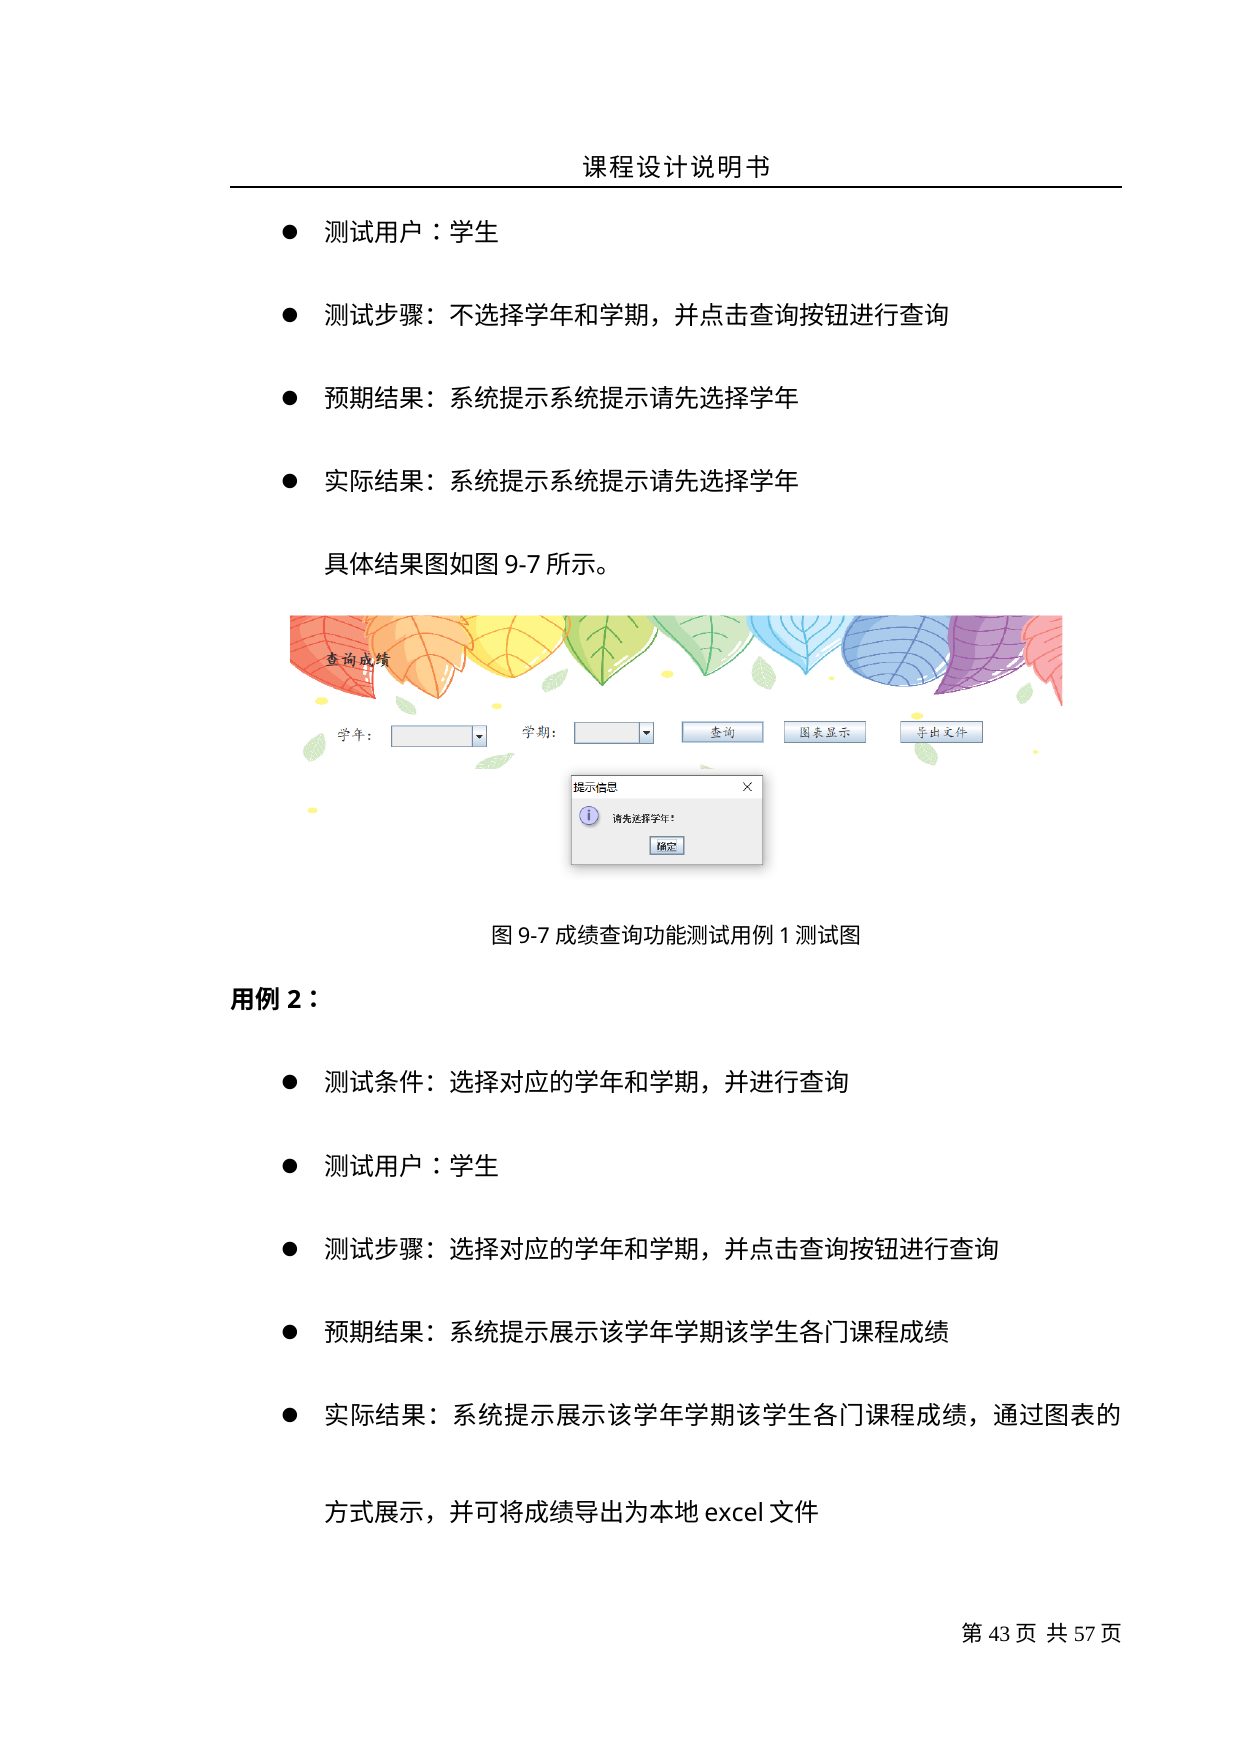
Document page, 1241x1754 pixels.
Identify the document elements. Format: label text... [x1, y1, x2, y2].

list 实际结果：系统提示展示该学年学期该学生各门课程成绩，通过图表的方式展示，并可将成绩导出为本地excel文件 [280, 1381, 1122, 1543]
text 用例 2： [230, 967, 1122, 1032]
picture [290, 613, 1063, 889]
text 图9-7 成绩查询功能测试用例1测试图 [230, 918, 1122, 951]
list 测试用户：学生 [280, 198, 1122, 263]
list 预期结果：系统提示系统提示请先选择学年 [280, 364, 1122, 429]
list 测试条件：选择对应的学年和学期，并进行查询 [280, 1048, 1122, 1113]
list 预期结果：系统提示展示该学年学期该学生各门课程成绩 [280, 1298, 1122, 1363]
list 测试步骤：选择对应的学年和学期，并点击查询按钮进行查询 [280, 1215, 1122, 1280]
list 测试用户：学生 [280, 1132, 1122, 1197]
list 测试步骤：不选择学年和学期，并点击查询按钮进行查询 [280, 281, 1122, 346]
list 实际结果：系统提示系统提示请先选择学年 [280, 447, 1122, 512]
text 具体结果图如图9-7所示。 [280, 531, 1122, 596]
